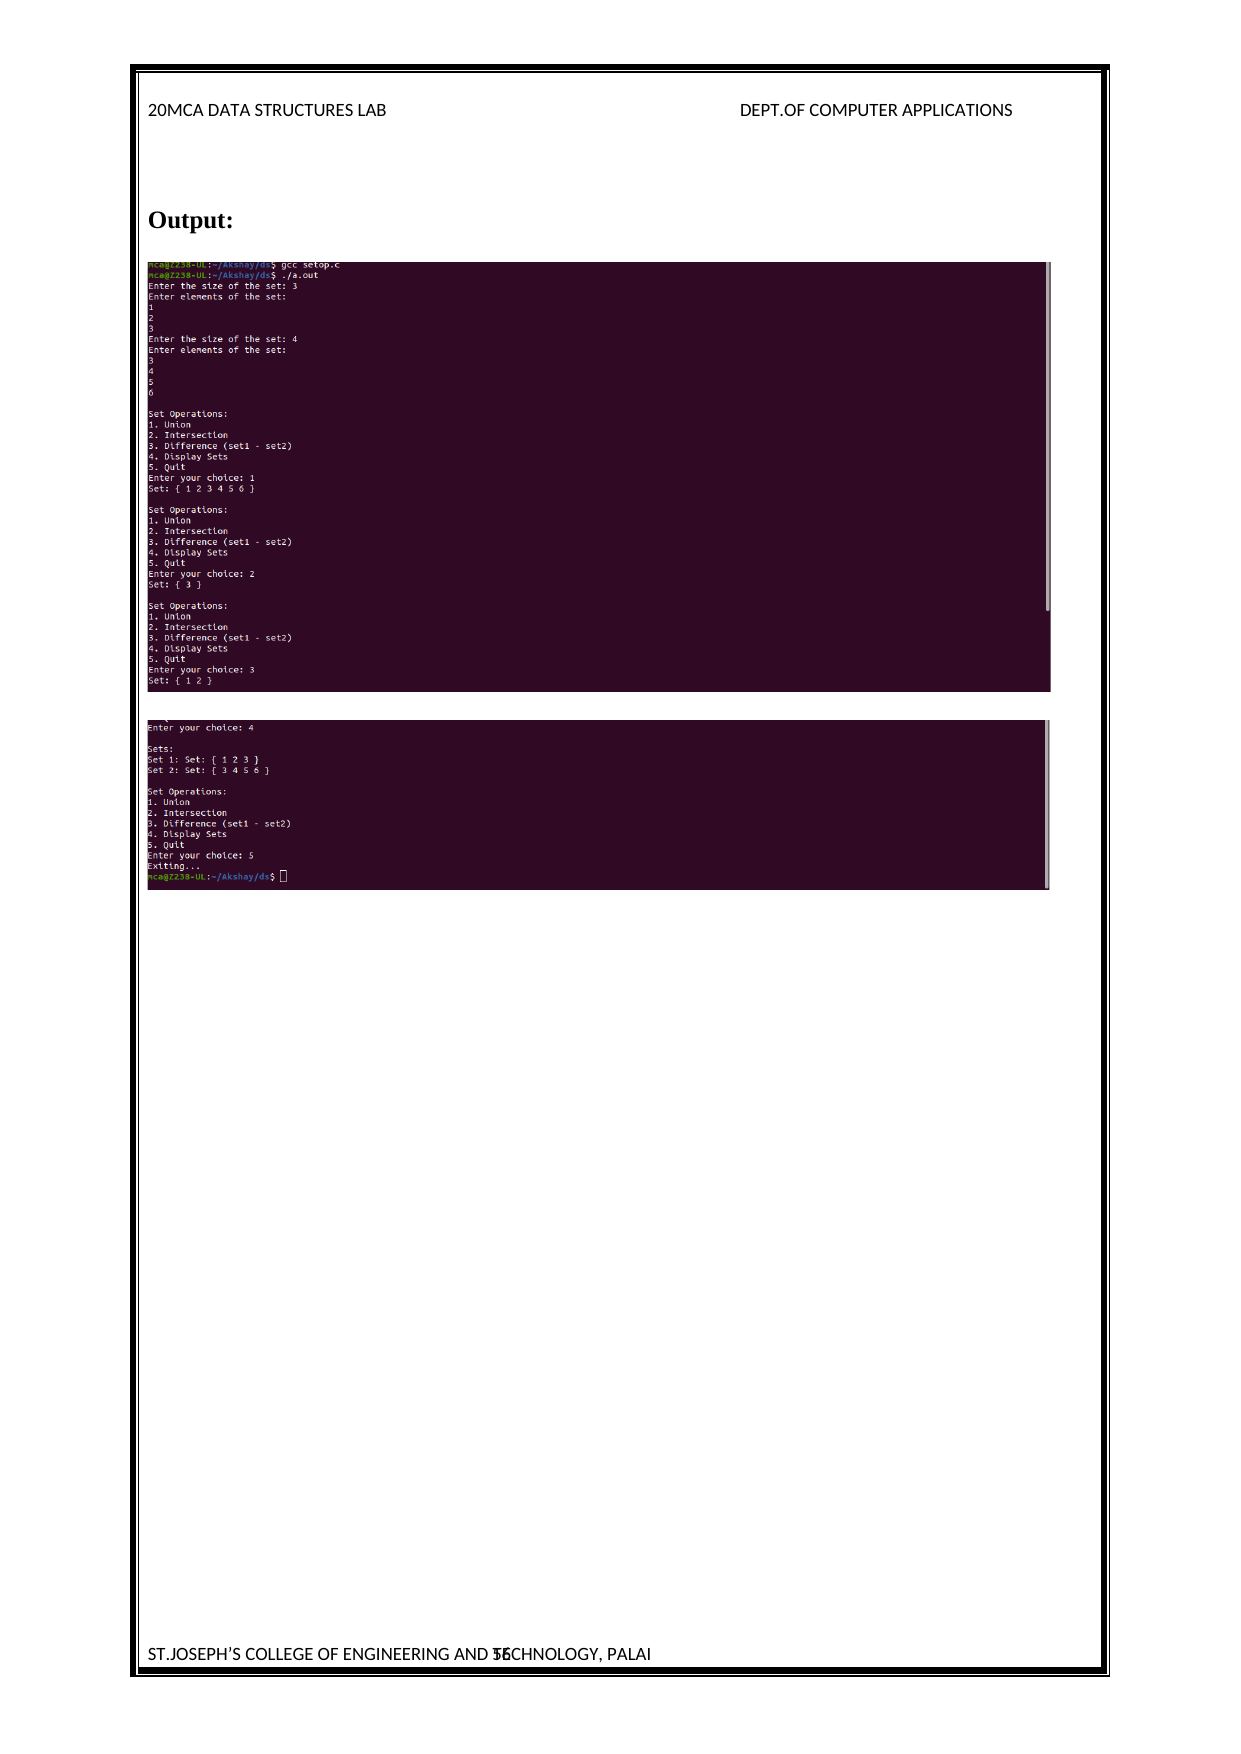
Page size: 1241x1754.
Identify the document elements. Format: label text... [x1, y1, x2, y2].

picture [147, 720, 1050, 890]
picture [147, 262, 1051, 692]
text Output: [148, 205, 1093, 234]
